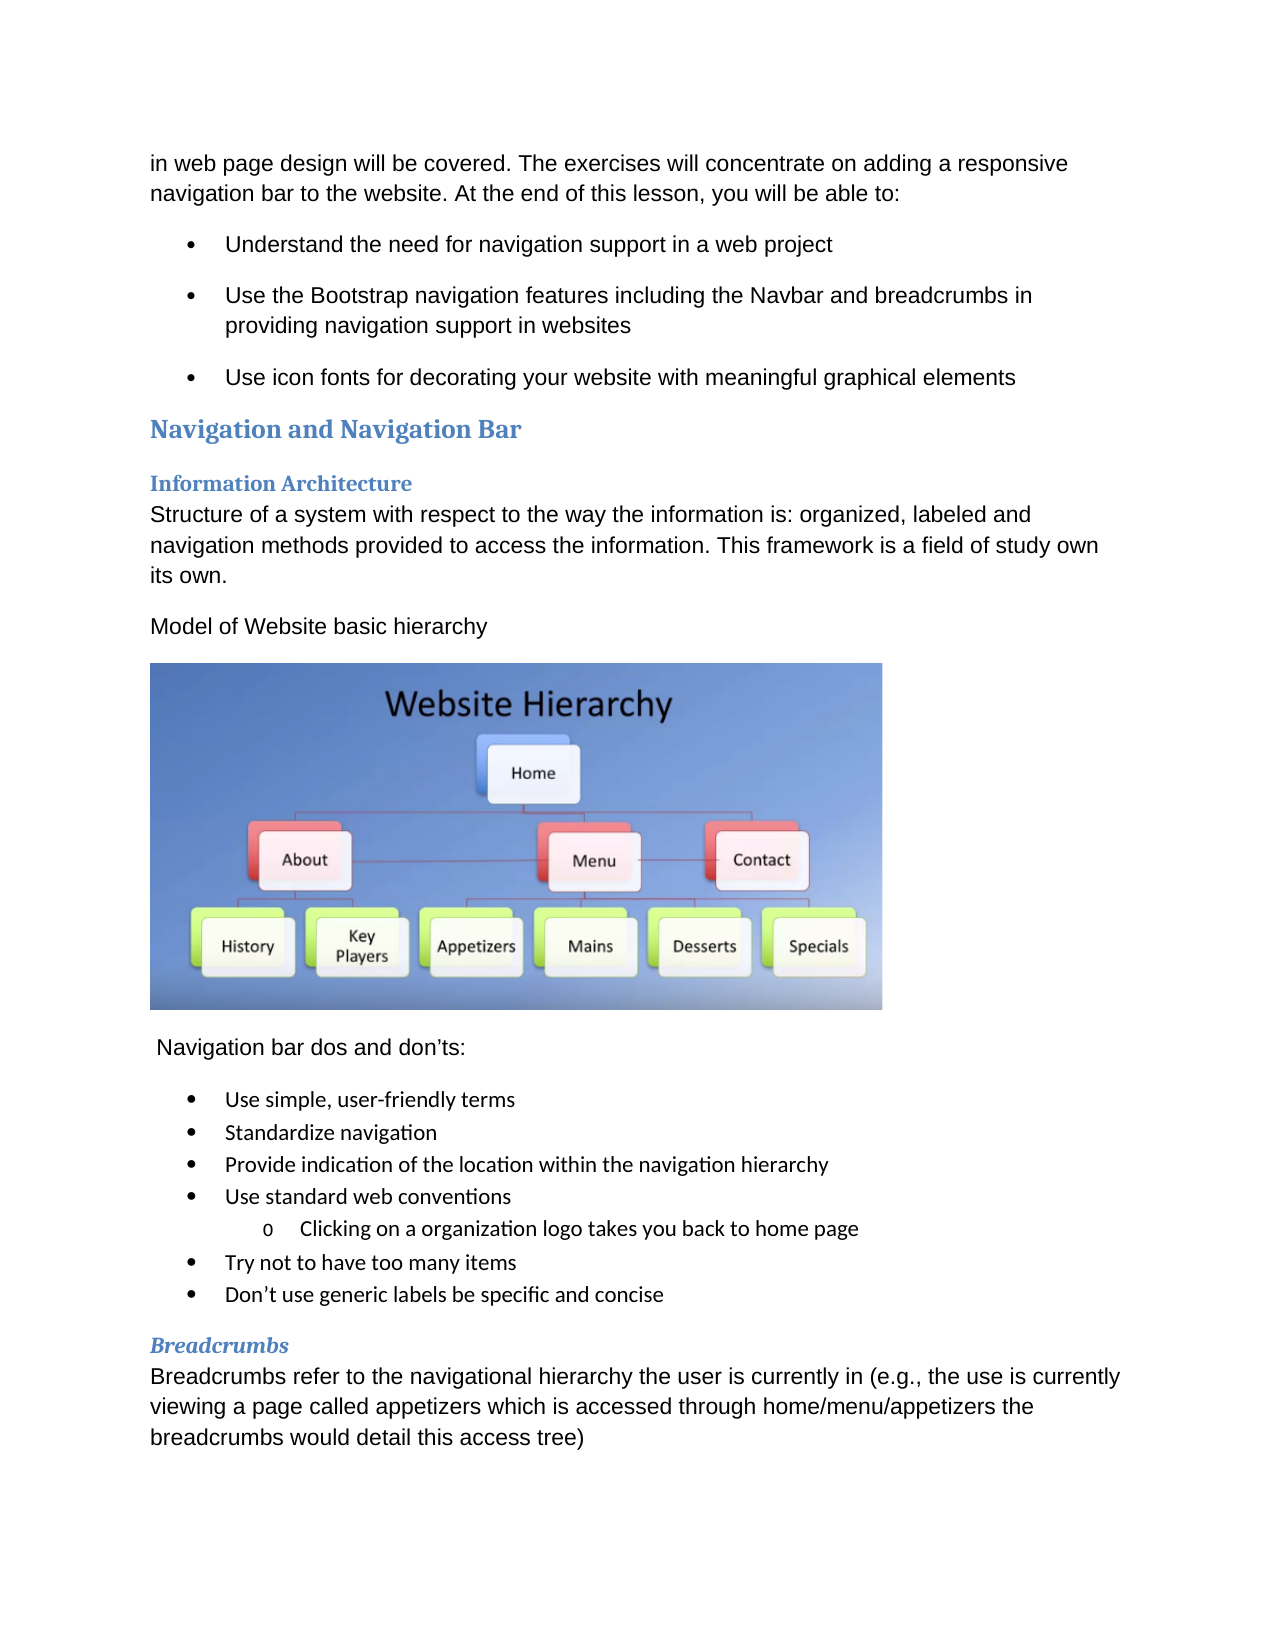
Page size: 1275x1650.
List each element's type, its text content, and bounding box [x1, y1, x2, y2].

list Use icon fonts for decorating your website with meaningful graphical elements [187, 363, 1125, 390]
subtitle Navigation and Navigation Bar [150, 414, 1125, 446]
list Use simple, user-friendly terms [187, 1085, 1125, 1113]
subtitle Breadcrumbs [150, 1333, 1125, 1359]
list Understand the need for navigation support in a web project [187, 231, 1125, 258]
list Provide indication of the location within the navigation hierarchy [187, 1150, 1125, 1178]
list Use standard web conventions [187, 1182, 1125, 1210]
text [150, 150, 1125, 207]
subtitle Information Architecture [150, 471, 1125, 497]
list Don’t use generic labels be specific and concise [187, 1280, 1125, 1308]
text Model of Website basic hierarchy [150, 613, 1125, 639]
list Try not to have too many items [187, 1248, 1125, 1276]
text Structure of a system with respect to the way the information is: organized, labeled and navigation methods provided to access the information. This framework is a field of study own its own. [150, 501, 1125, 588]
list Use the Bootstrap navigation features including the Navbar and breadcrumbs in providing navigation support in websites [187, 282, 1125, 339]
list Standardize navigation [187, 1118, 1125, 1146]
text Breadcrumbs refer to the navigational hierarchy the user is currently in (e.g., the use is currently viewing a page called appetizers which is accessed through home/menu/appetizers the breadcrumbs would detail this access tree) [150, 1363, 1125, 1450]
picture [150, 663, 883, 1010]
list Clicking on a organization logo takes you back to home page [262, 1214, 1125, 1243]
text Navigation bar dos and don’ts: [150, 1034, 1125, 1061]
